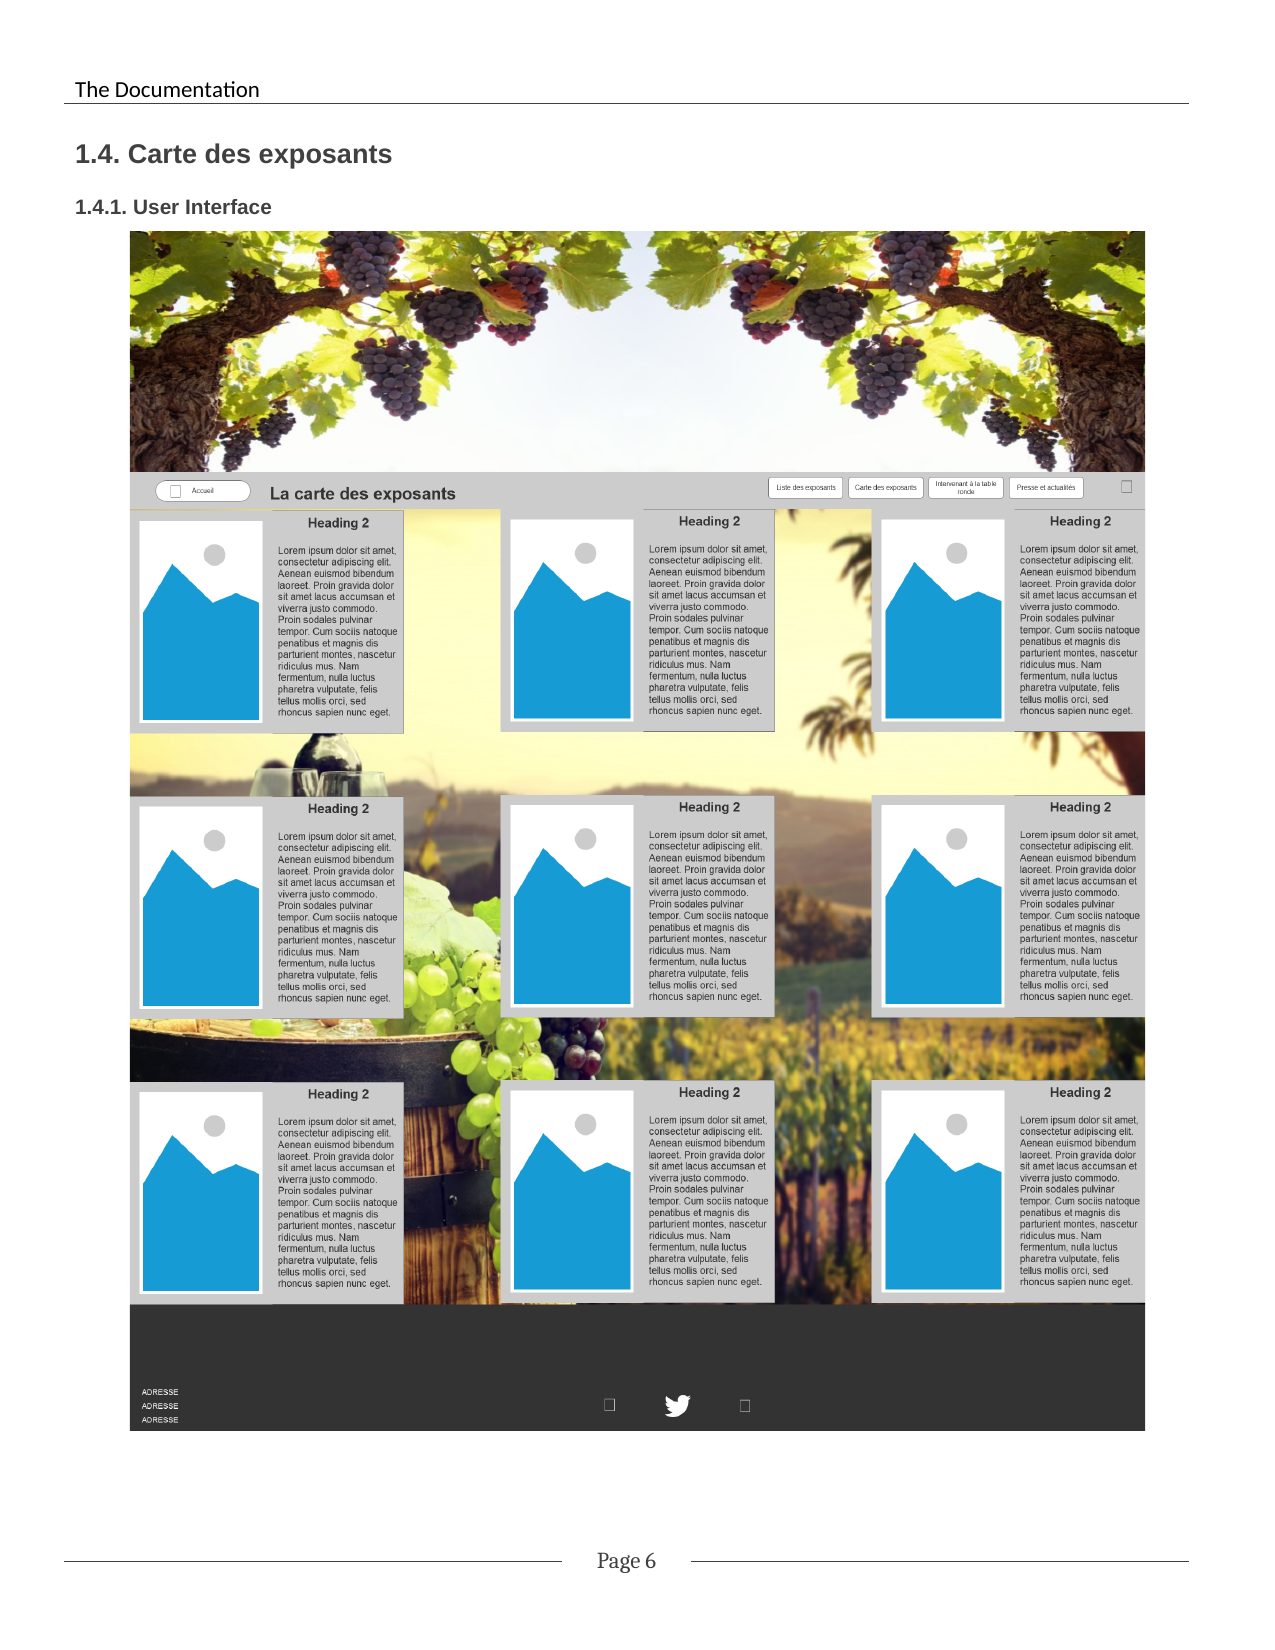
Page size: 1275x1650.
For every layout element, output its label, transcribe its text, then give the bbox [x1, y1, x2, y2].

subtitle Carte des exposants [75, 138, 1200, 169]
subtitle User Interface [75, 194, 1200, 218]
